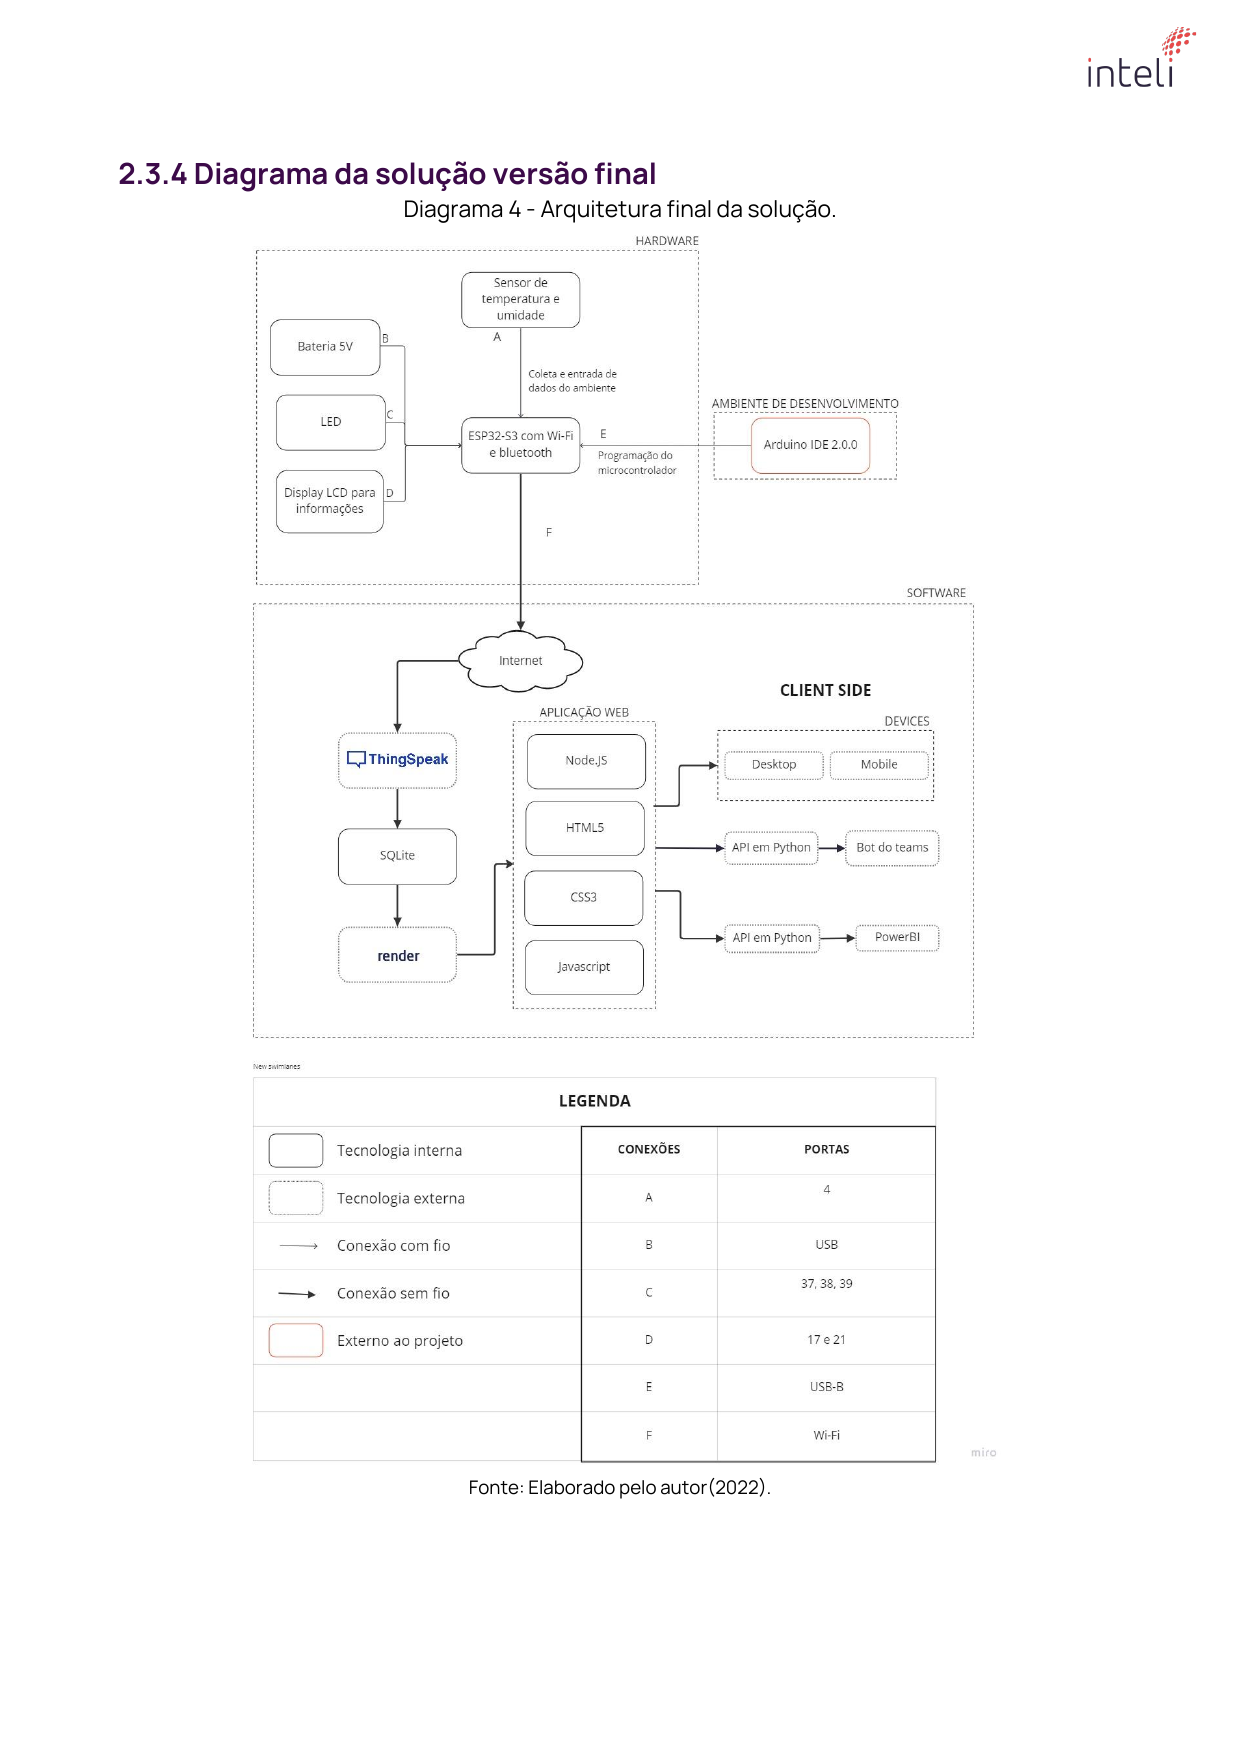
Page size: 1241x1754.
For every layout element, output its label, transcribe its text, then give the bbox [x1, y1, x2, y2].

subtitle 2.3.4 Diagrama da solução versão final [118, 153, 1122, 193]
picture [226, 224, 1014, 1475]
picture [1088, 27, 1197, 87]
text Fonte: Elaborado pelo autor(2022). [118, 1474, 1122, 1500]
text Diagrama 4 - Arquitetura final da solução. [118, 193, 1122, 224]
